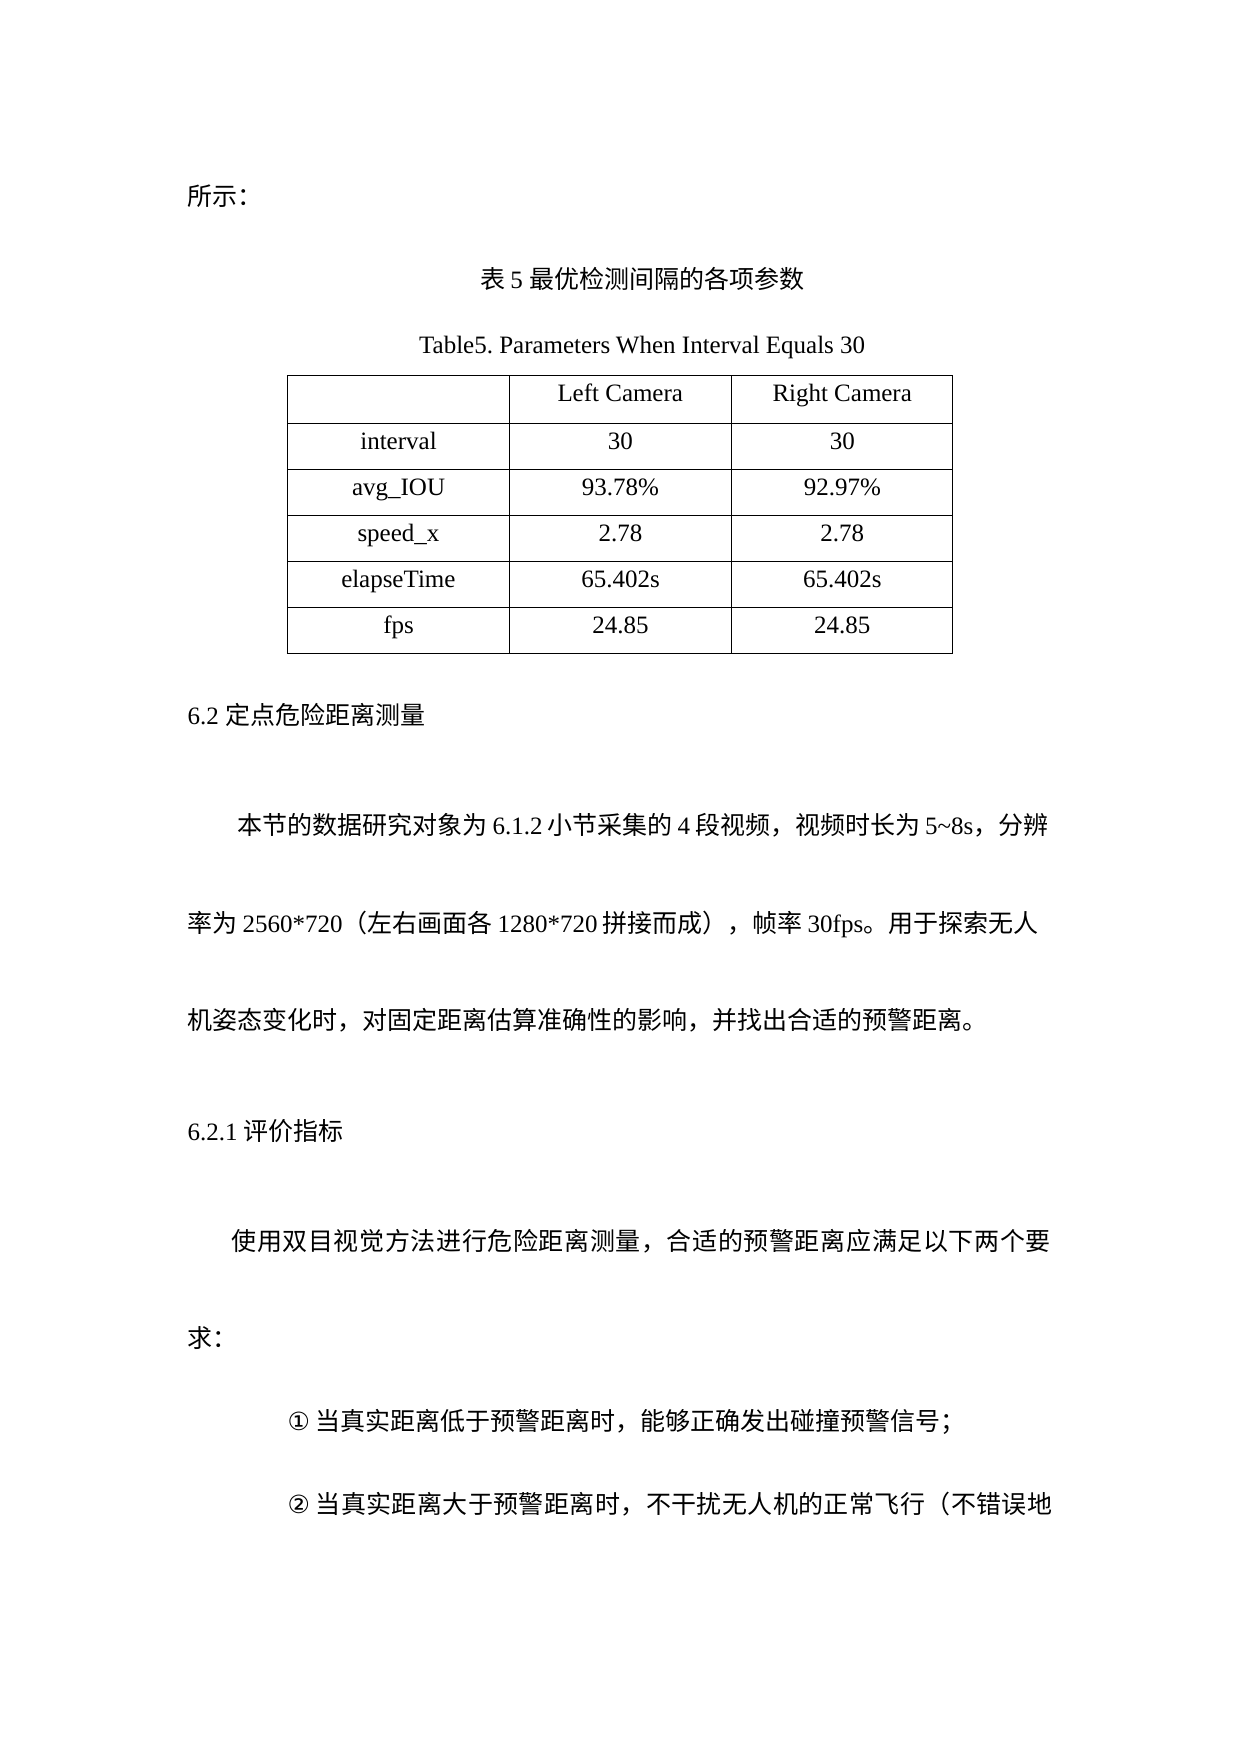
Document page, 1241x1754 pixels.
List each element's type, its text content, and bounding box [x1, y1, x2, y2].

text 本节的数据研究对象为6.1.2小节采集的4段视频，视频时长为5~8s，分辨率为2560*720（左右画面各1280*720拼接而成），帧率30fps。用于探索无人机姿态变化时，对固定距离估算准确性的影响，并找出合适的预警距离。 [187, 791, 1053, 1051]
text 表5 最优检测间隔的各项参数 [187, 245, 1053, 310]
table_cell interval [288, 424, 509, 469]
table_cell 24.85 [510, 608, 731, 653]
table_cell elapseTime [288, 562, 509, 607]
table_cell 30 [732, 424, 952, 469]
table_cell 65.402s [510, 562, 731, 607]
text ①当真实距离低于预警距离时，能够正确发出碰撞预警信号； [187, 1387, 1053, 1452]
table_cell fps [288, 608, 509, 653]
table_cell 24.85 [732, 608, 952, 653]
table_cell 65.402s [732, 562, 952, 607]
table_cell 30 [510, 424, 731, 469]
text Table5. Parameters When Interval Equals 30 [187, 328, 1053, 361]
table_cell avg_IOU [288, 470, 509, 515]
table_cell speed_x [288, 516, 509, 561]
table_cell 2.78 [732, 516, 952, 561]
table_header Left Camera [510, 376, 731, 423]
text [187, 1471, 1053, 1536]
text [187, 162, 1053, 227]
table_cell 92.97% [732, 470, 952, 515]
table_header Right Camera [732, 376, 952, 423]
table_header [288, 376, 509, 423]
table_cell 2.78 [510, 516, 731, 561]
subtitle 6.2 定点危险距离测量 [187, 681, 1053, 746]
text 使用双目视觉方法进行危险距离测量，合适的预警距离应满足以下两个要求： [187, 1207, 1053, 1369]
table_cell 93.78% [510, 470, 731, 515]
subtitle 6.2.1 评价指标 [187, 1097, 1053, 1162]
